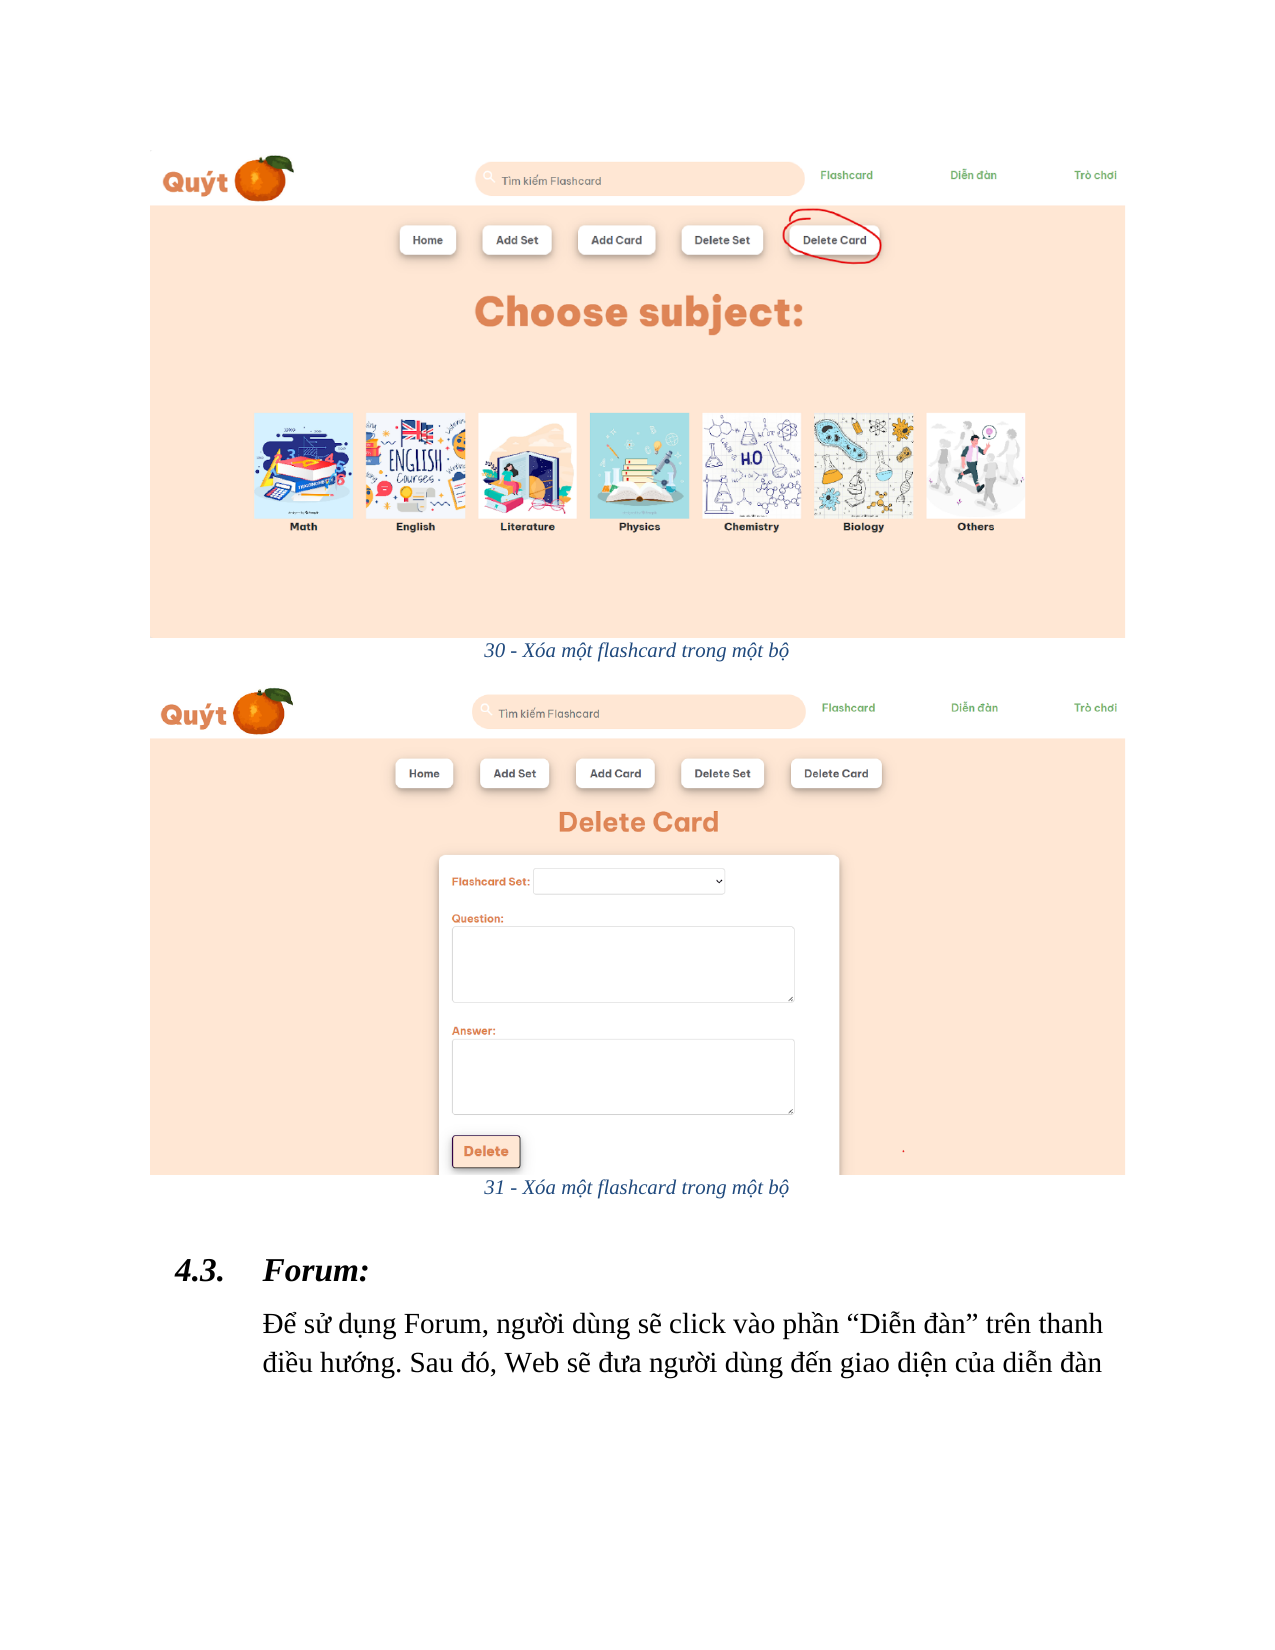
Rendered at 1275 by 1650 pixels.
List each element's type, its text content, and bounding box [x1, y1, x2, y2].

text 30 - Xóa một flashcard trong một bộ [150, 638, 1125, 662]
picture [150, 682, 1125, 1175]
picture [150, 150, 1125, 638]
text 31 - Xóa một flashcard trong một bộ [150, 1175, 1125, 1199]
text Để sử dụng Forum, người dùng sẽ click vào phần “Diễn đàn” trên thanh điều hướng. Sau đó, Web sẽ đưa người dùng đến giao diện của diễn đàn [262, 1307, 1125, 1379]
subtitle Forum: [225, 1250, 1125, 1288]
